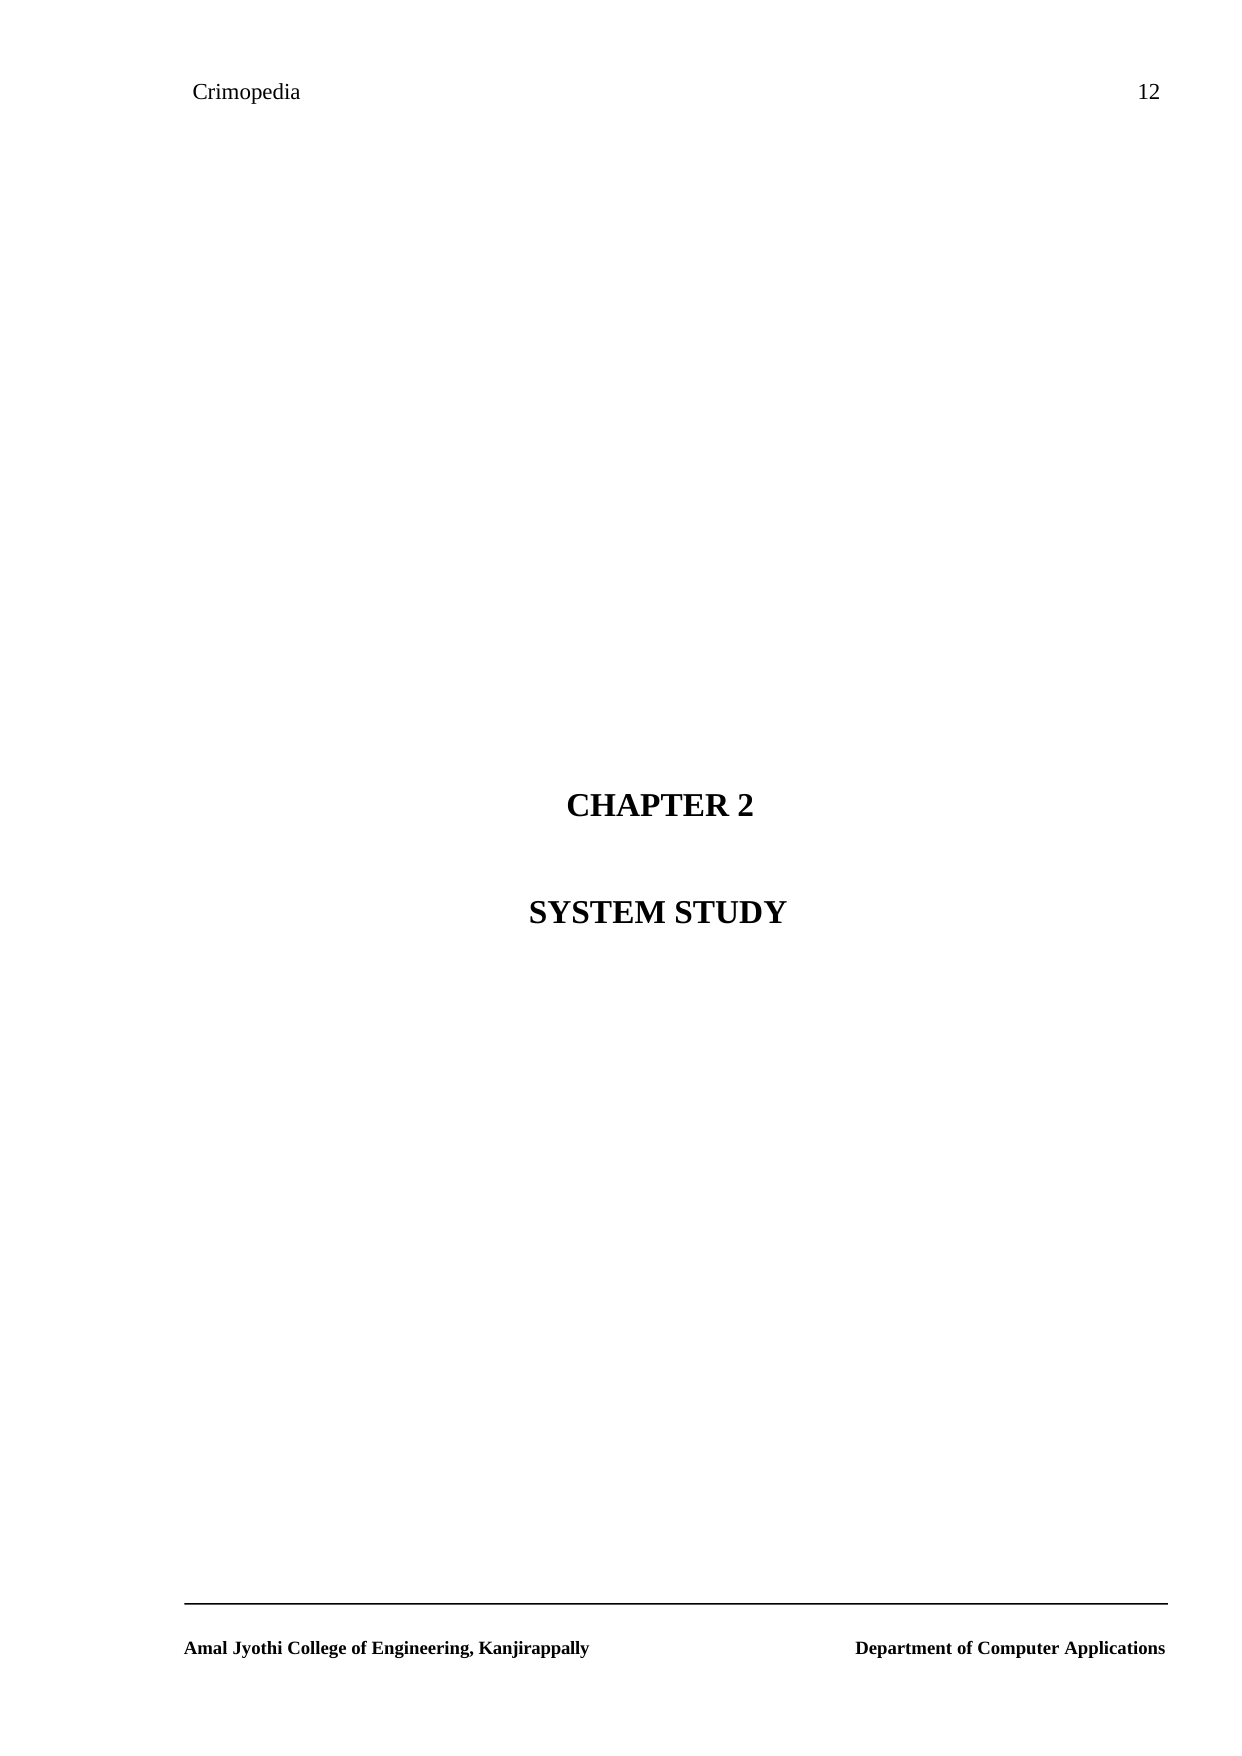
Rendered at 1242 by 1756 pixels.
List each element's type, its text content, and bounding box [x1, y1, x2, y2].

subtitle CHAPTER 2 SYSTEM STUDY [529, 785, 788, 930]
